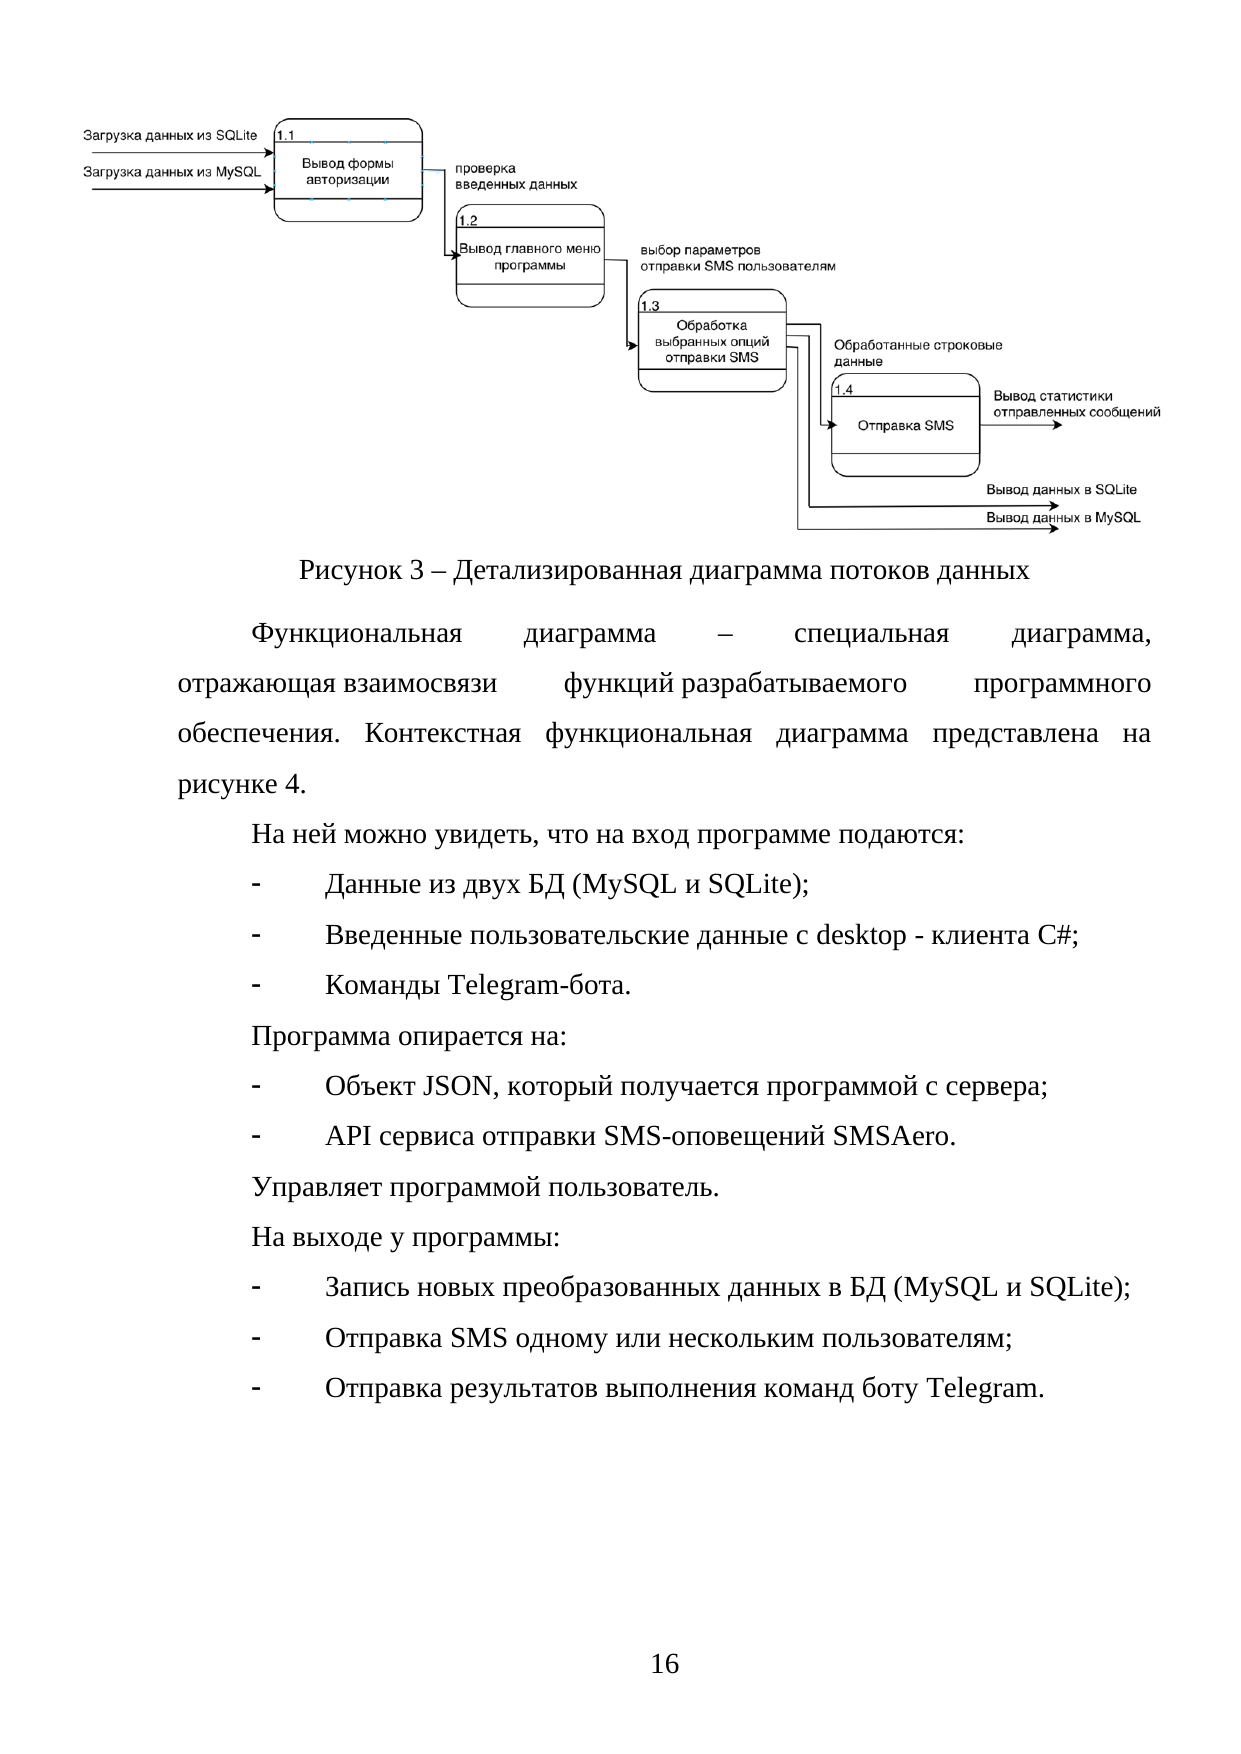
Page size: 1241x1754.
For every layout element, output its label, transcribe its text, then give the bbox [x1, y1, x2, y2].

picture [73, 118, 1178, 536]
list Запись новых преобразованных данных в БД (MySQL и SQLite); [177, 1269, 1152, 1303]
list Отправка результатов выполнения команд боту Telegram. [177, 1370, 1152, 1404]
list Отправка SMS одному или нескольким пользователям; [177, 1320, 1152, 1353]
text Рисунок 3 – Детализированная диаграмма потоков данных [177, 552, 1152, 586]
text Программа опирается на: [177, 1018, 1152, 1051]
list Данные из двух БД (MySQL и SQLite); [177, 866, 1152, 900]
text На выходе у программы: [177, 1219, 1152, 1253]
list Объект JSON, который получается программой с сервера; [177, 1068, 1152, 1102]
text На ней можно увидеть, что на вход программе подаются: [177, 816, 1152, 850]
text Управляет программой пользователь. [177, 1169, 1152, 1202]
list Введенные пользовательские данные с desktop - клиента C#; [177, 917, 1152, 951]
list API сервиса отправки SMS-оповещений SMSAero. [177, 1118, 1152, 1152]
text Функциональная диаграмма – специальная диаграмма, отражающая взаимосвязи функций разрабатываемого программного обеспечения. Контекстная функциональная диаграмма представлена на рисунке 4. [177, 615, 1152, 665]
text Функциональная диаграмма – специальная диаграмма, отражающая взаимосвязи функций разрабатываемого программного обеспечения. Контекстная функциональная диаграмма представлена на рисунке 4. [177, 699, 1152, 799]
list Команды Telegram-бота. [177, 967, 1152, 1001]
